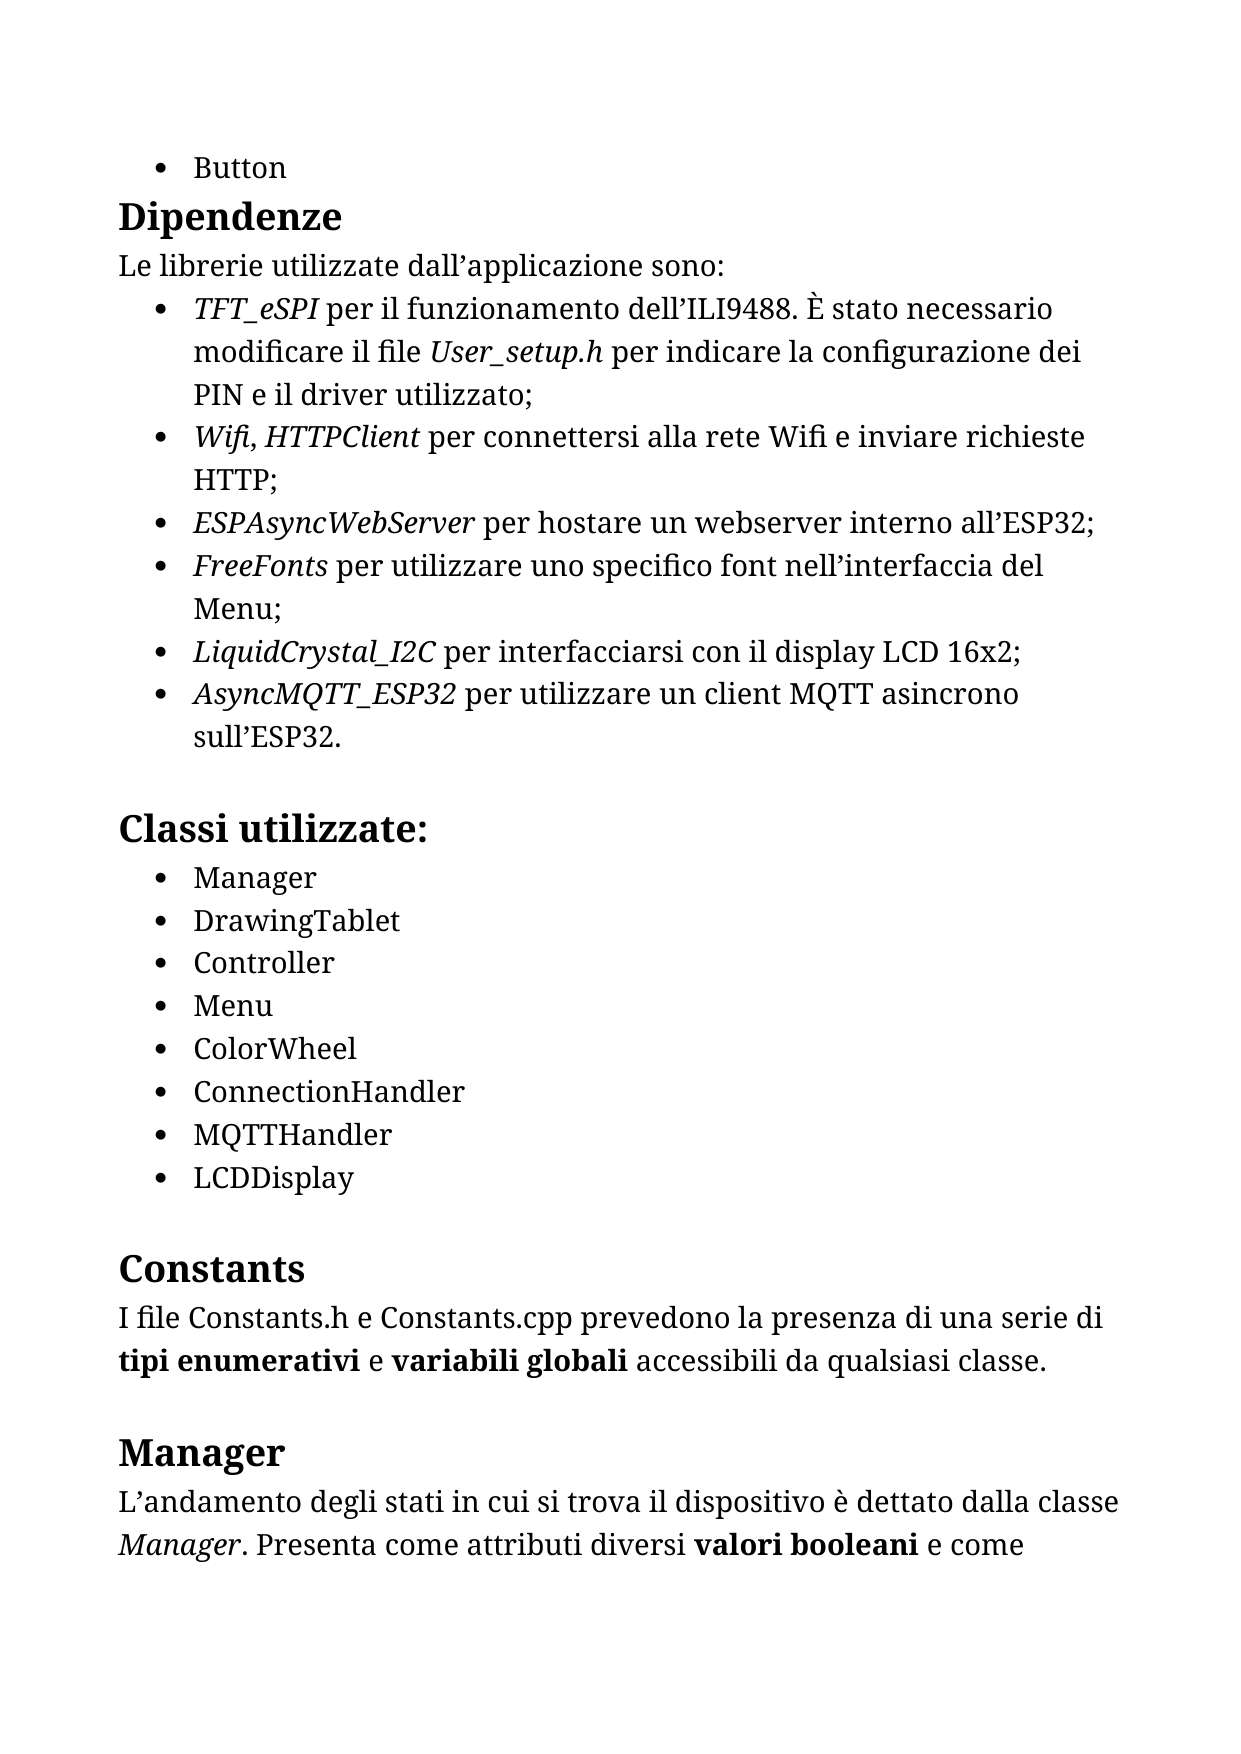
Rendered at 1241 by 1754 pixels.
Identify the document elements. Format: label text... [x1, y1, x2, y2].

list Menu [156, 986, 1122, 1025]
list DrawingTablet [156, 900, 1122, 940]
text Dipendenze [118, 190, 1122, 241]
list Button [156, 148, 1122, 187]
list FreeFonts per utilizzare uno specifico font nell’interfaccia del Menu; [156, 545, 1122, 628]
text Manager [118, 1426, 1122, 1477]
text Constants [118, 1242, 1122, 1293]
list Manager [156, 857, 1122, 897]
text Le librerie utilizzate dall’applicazione sono: [118, 246, 1122, 285]
list Wifi, HTTPClient per connettersi alla rete Wifi e inviare richieste HTTP; [156, 417, 1122, 499]
list Controller [156, 943, 1122, 982]
text I file Constants.h e Constants.cpp prevedono la presenza di una serie di tipi enumerativi e variabili globali accessibili da qualsiasi classe. [118, 1298, 1122, 1380]
list ColorWheel [156, 1028, 1122, 1068]
list LCDDisplay [156, 1157, 1122, 1197]
list MQTTHandler [156, 1114, 1122, 1154]
list LiquidCrystal_I2C per interfacciarsi con il display LCD 16x2; [156, 631, 1122, 671]
list TFT_eSPI per il funzionamento dell’ILI9488. È stato necessario modificare il file User_setup.h per indicare la configurazione dei PIN e il driver utilizzato; [156, 288, 1122, 414]
text Classi utilizzate: [118, 802, 1122, 853]
list ESPAsyncWebServer per hostare un webserver interno all’ESP32; [156, 502, 1122, 542]
list ConnectionHandler [156, 1071, 1122, 1111]
list AsyncMQTT_ESP32 per utilizzare un client MQTT asincrono sull’ESP32. [156, 674, 1122, 756]
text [118, 1481, 1122, 1564]
